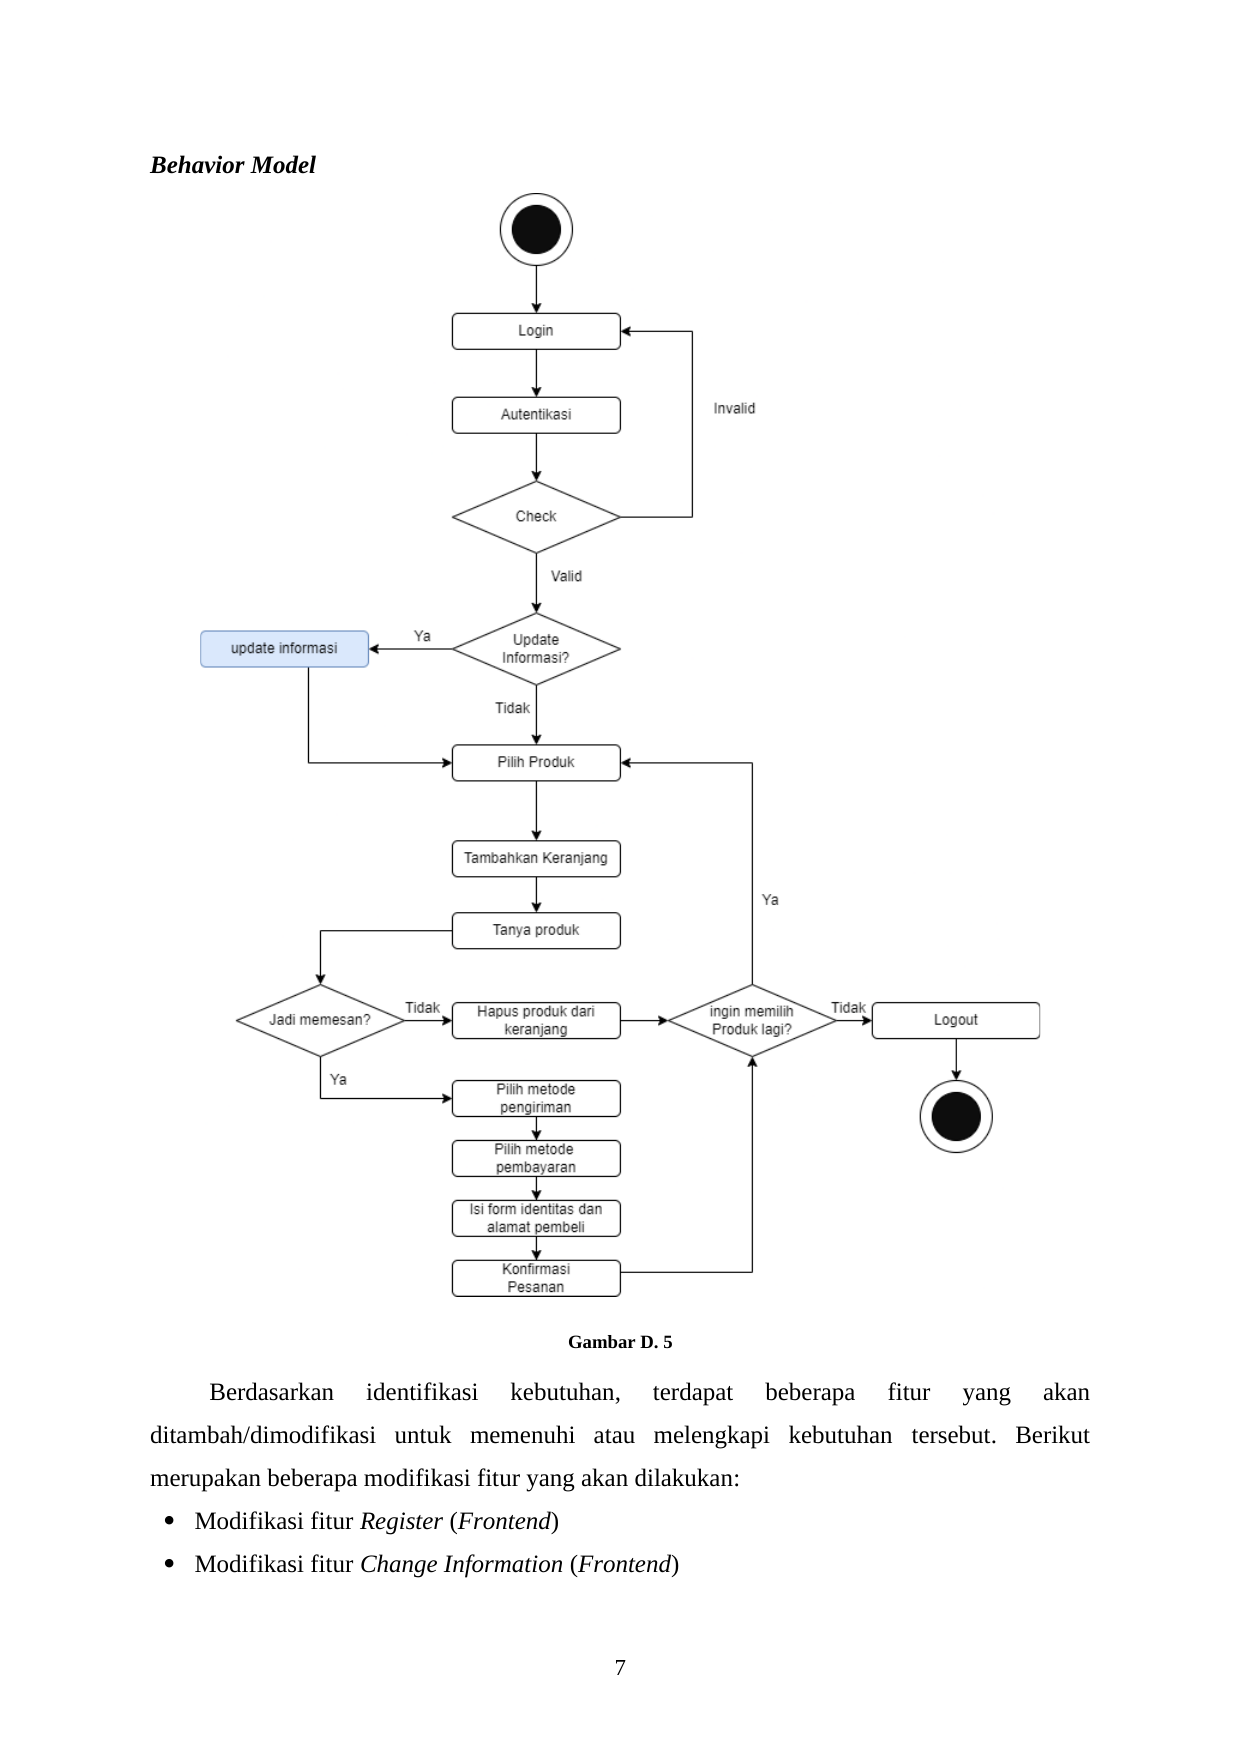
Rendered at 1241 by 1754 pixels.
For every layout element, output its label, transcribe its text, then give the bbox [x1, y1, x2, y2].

list Modifikasi fitur Register (Frontend) [165, 1506, 1090, 1535]
text Behavior Model [150, 150, 1090, 179]
text Gambar D. 5 [150, 1331, 1090, 1353]
list Modifikasi fitur Change Information (Frontend) [165, 1549, 1090, 1578]
text Berdasarkan identifikasi kebutuhan, terdapat beberapa fitur yang akan ditambah/dimodifikasi untuk memenuhi atau melengkapi kebutuhan tersebut. Berikut merupakan beberapa modifikasi fitur yang akan dilakukan: [150, 1377, 1090, 1492]
picture [200, 193, 1040, 1297]
